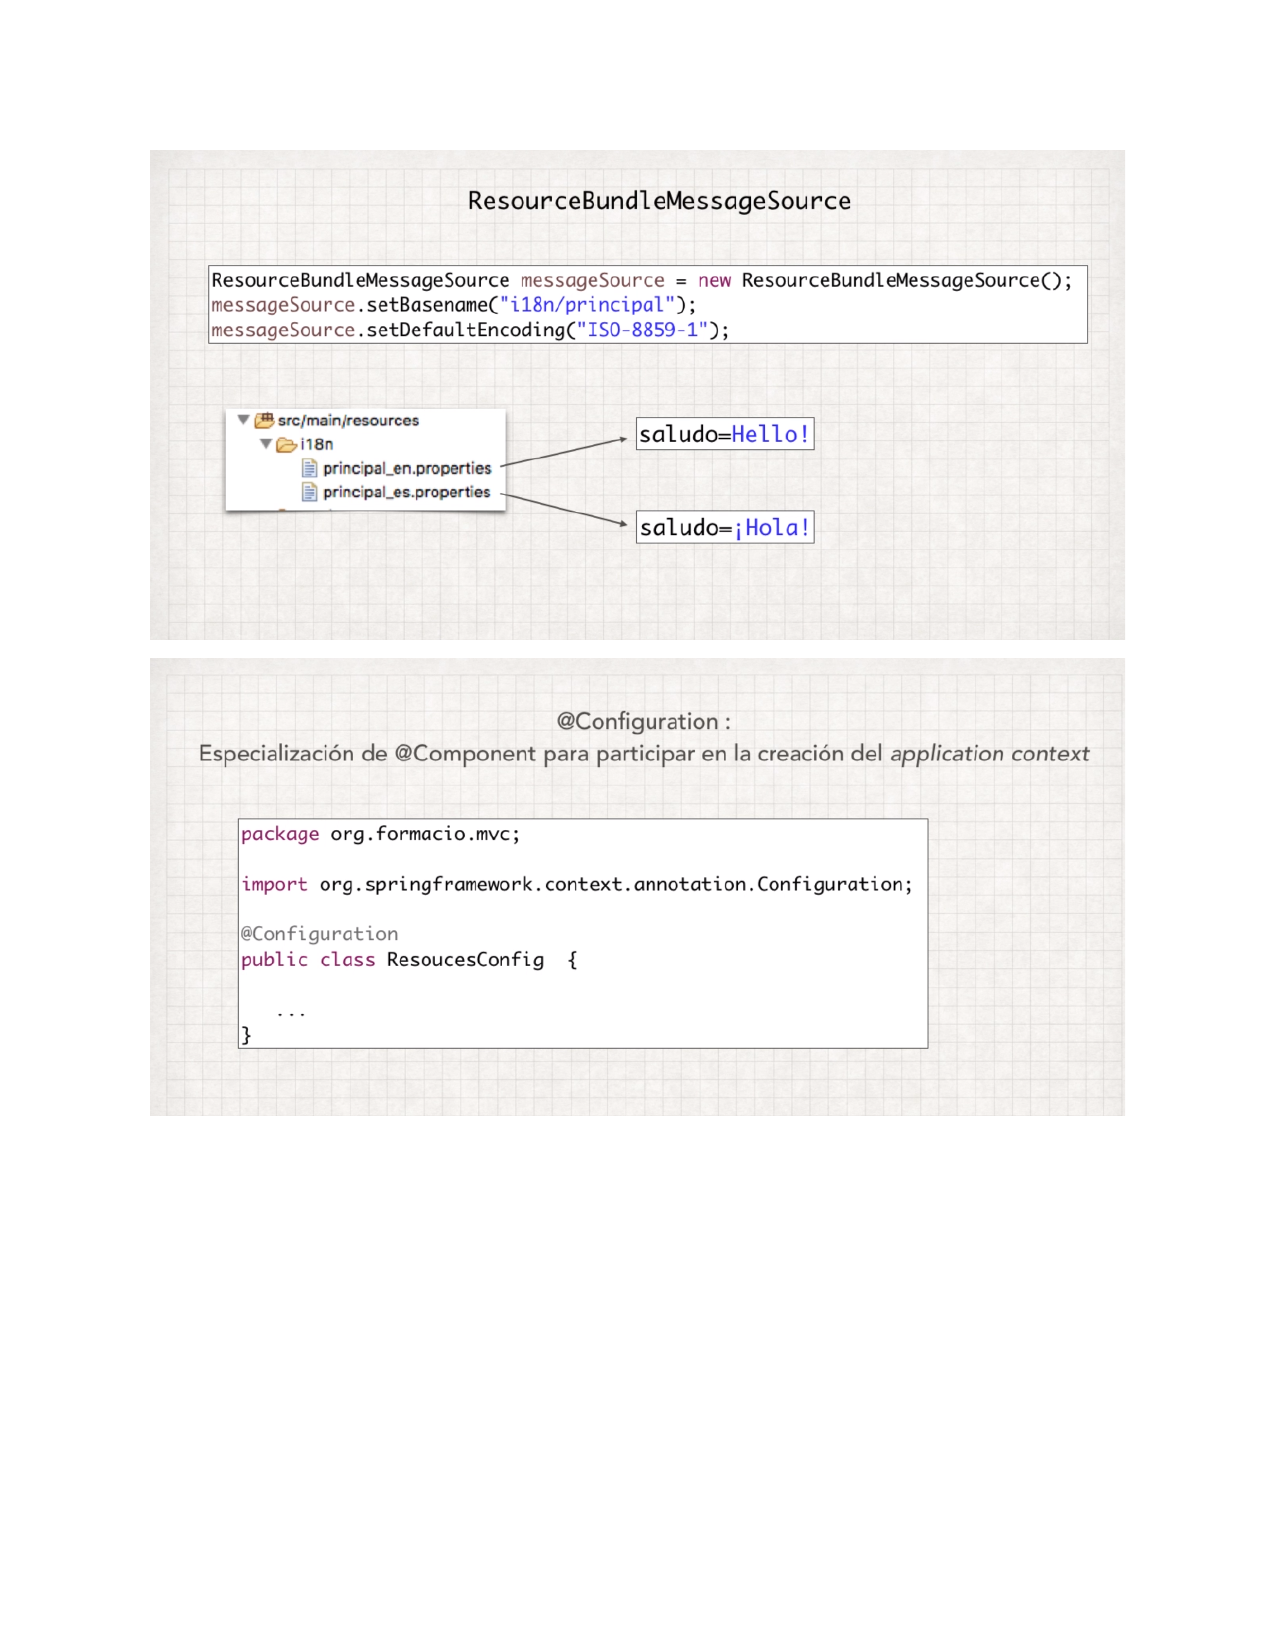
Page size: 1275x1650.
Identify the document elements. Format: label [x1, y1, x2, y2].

picture [150, 150, 1125, 640]
picture [150, 658, 1125, 1116]
